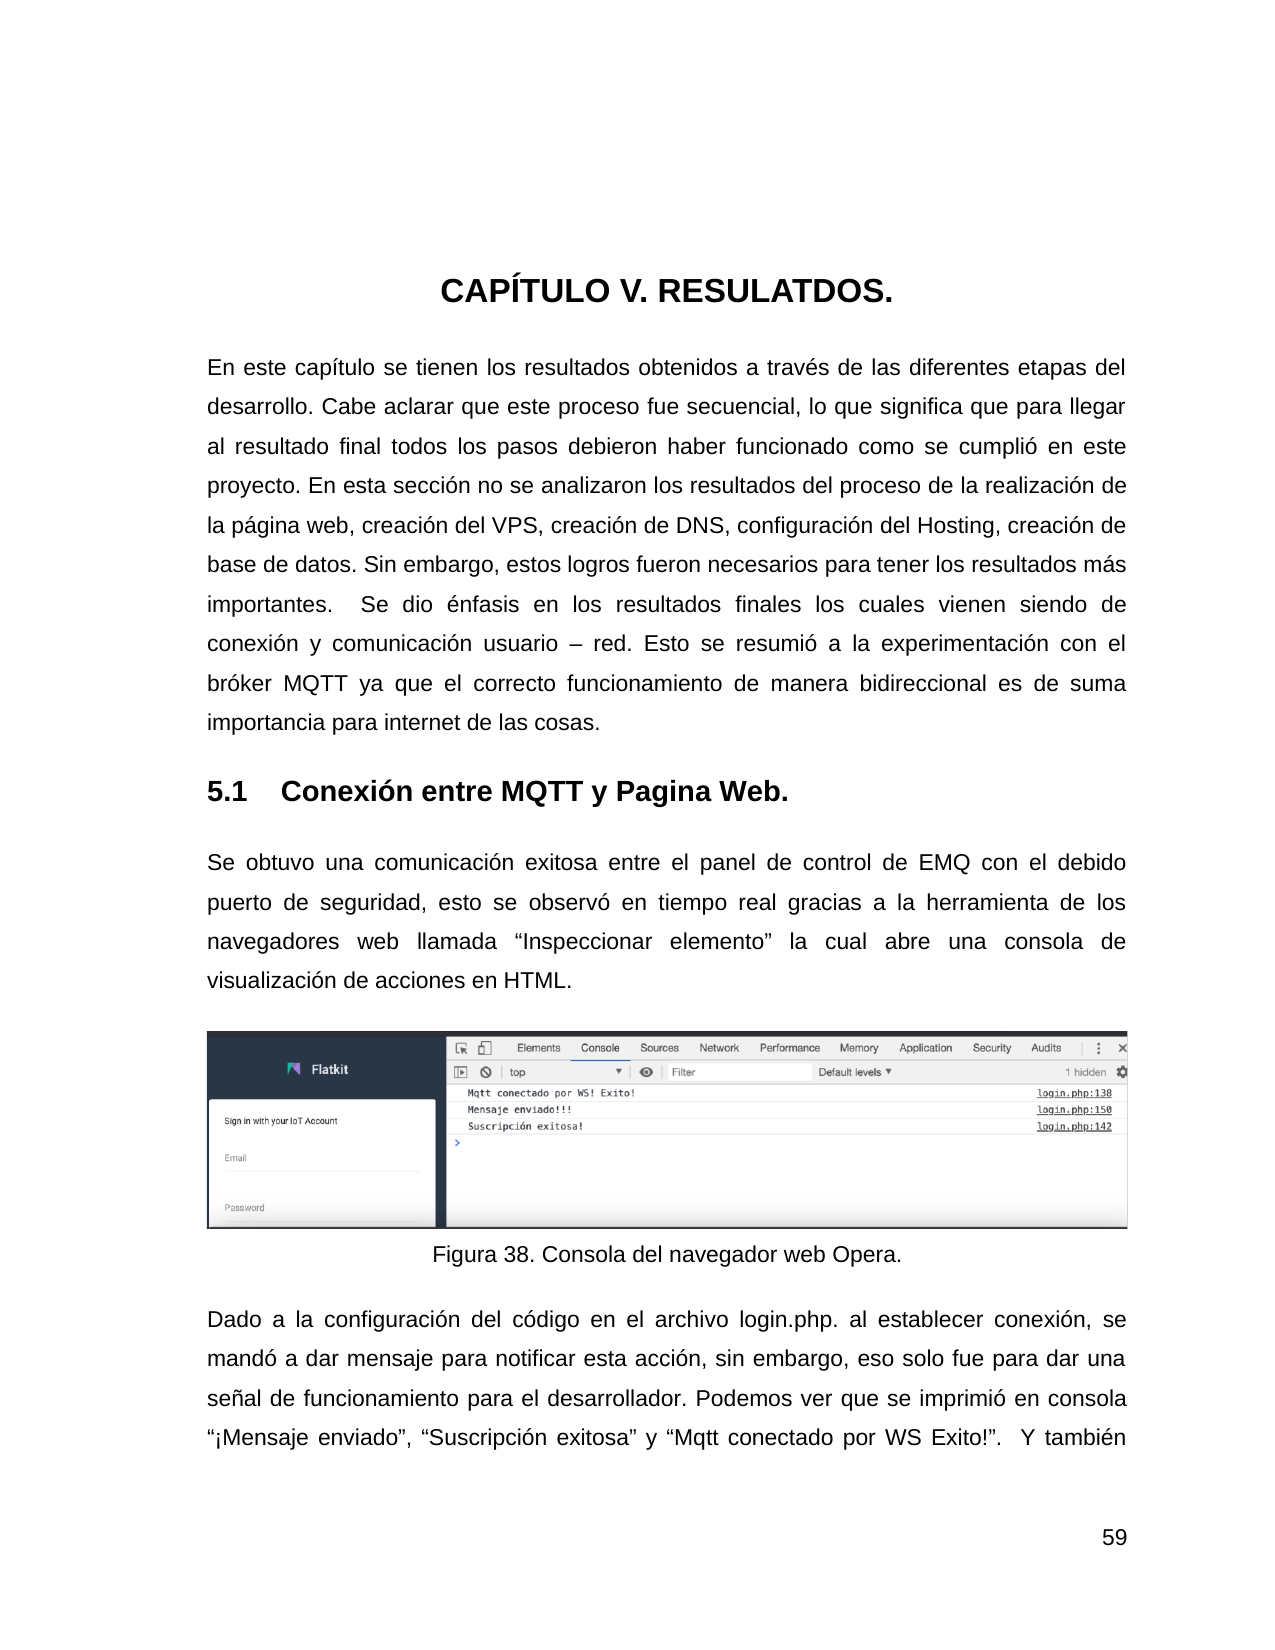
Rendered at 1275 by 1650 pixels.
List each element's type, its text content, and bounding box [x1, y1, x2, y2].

text En este capítulo se tienen los resultados obtenidos a través de las diferentes etapas del desarrollo. Cabe aclarar que este proceso fue secuencial, lo que significa que para llegar al resultado final todos los pasos debieron haber funcionado como se cumplió en este proyecto. En esta sección no se analizaron los resultados del proceso de la realización de la página web, creación del VPS, creación de DNS, configuración del Hosting, creación de base de datos. Sin embargo, estos logros fueron necesarios para tener los resultados más importantes. Se dio énfasis en los resultados finales los cuales vienen siendo de conexión y comunicación usuario – red. Esto se resumió a la experimentación con el bróker MQTT ya que el correcto funcionamiento de manera bidireccional es de suma importancia para internet de las cosas. [207, 354, 1127, 736]
picture [206, 1031, 1128, 1229]
title CAPÍTULO V. RESULATDOS. [207, 271, 1127, 310]
subtitle 5.1 Conexión entre MQTT y Pagina Web. [207, 774, 1127, 807]
text Figura 38. Consola del navegador web Opera. [207, 1241, 1127, 1268]
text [207, 1306, 1127, 1451]
text Se obtuvo una comunicación exitosa entre el panel de control de EMQ con el debido puerto de seguridad, esto se observó en tiempo real gracias a la herramienta de los navegadores web llamada “Inspeccionar elemento” la cual abre una consola de visualización de acciones en HTML. [207, 849, 1127, 994]
